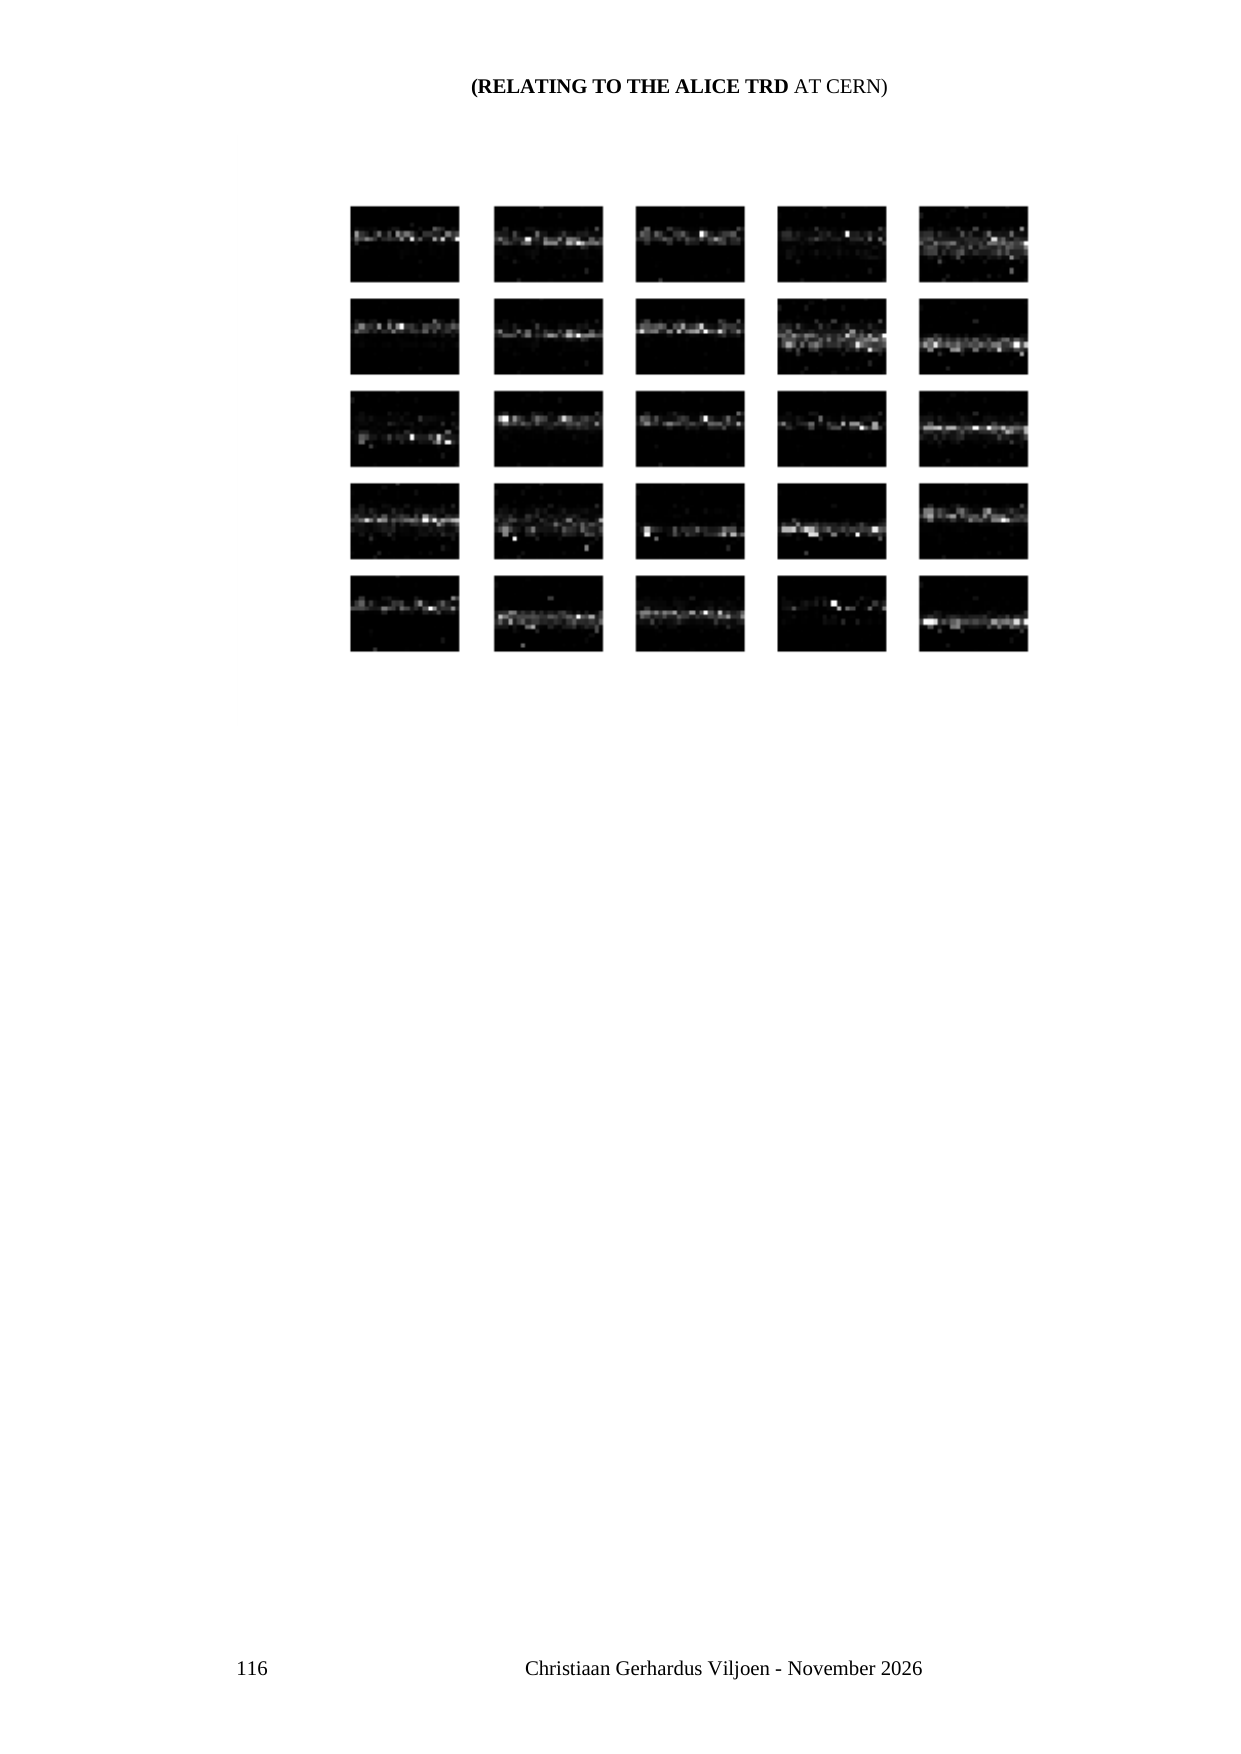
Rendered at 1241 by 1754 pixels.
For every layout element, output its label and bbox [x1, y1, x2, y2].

picture [236, 135, 1123, 726]
